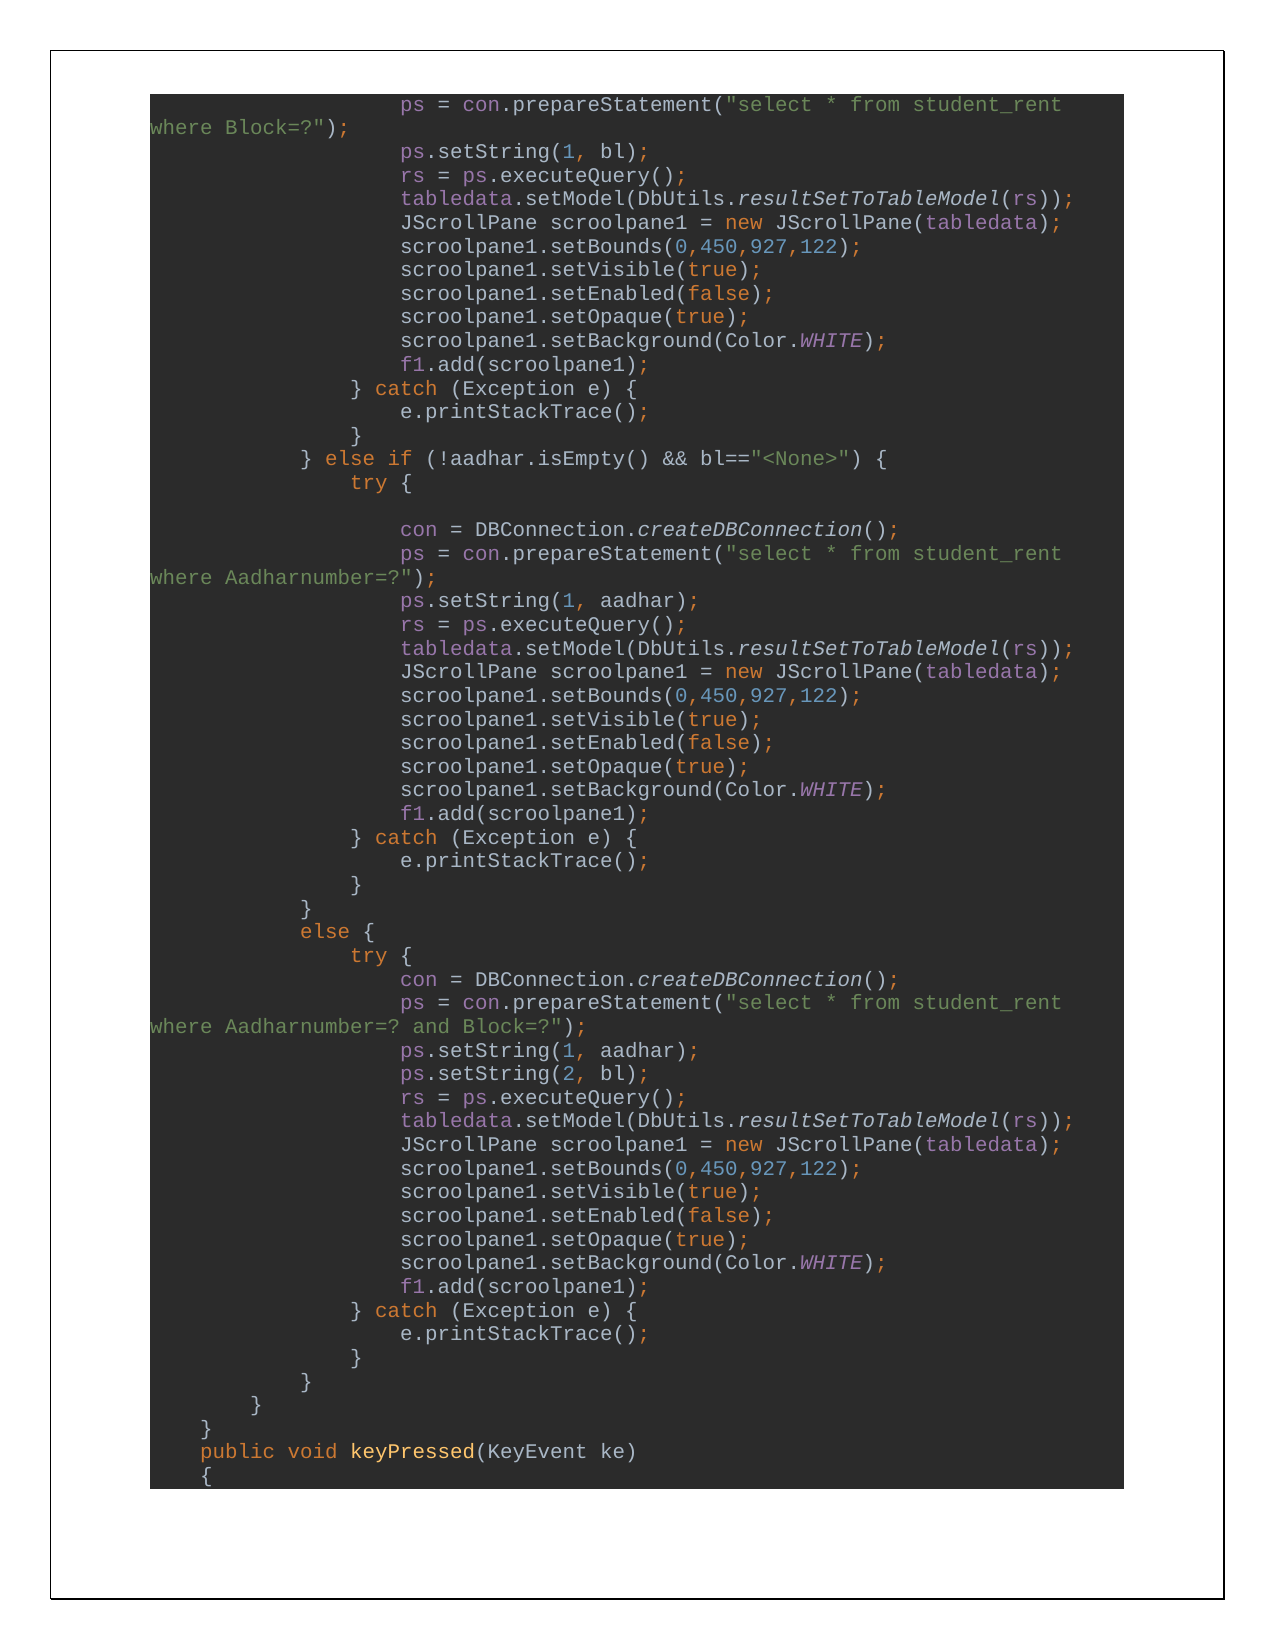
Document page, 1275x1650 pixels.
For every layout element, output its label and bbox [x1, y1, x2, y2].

text [150, 94, 1124, 1489]
